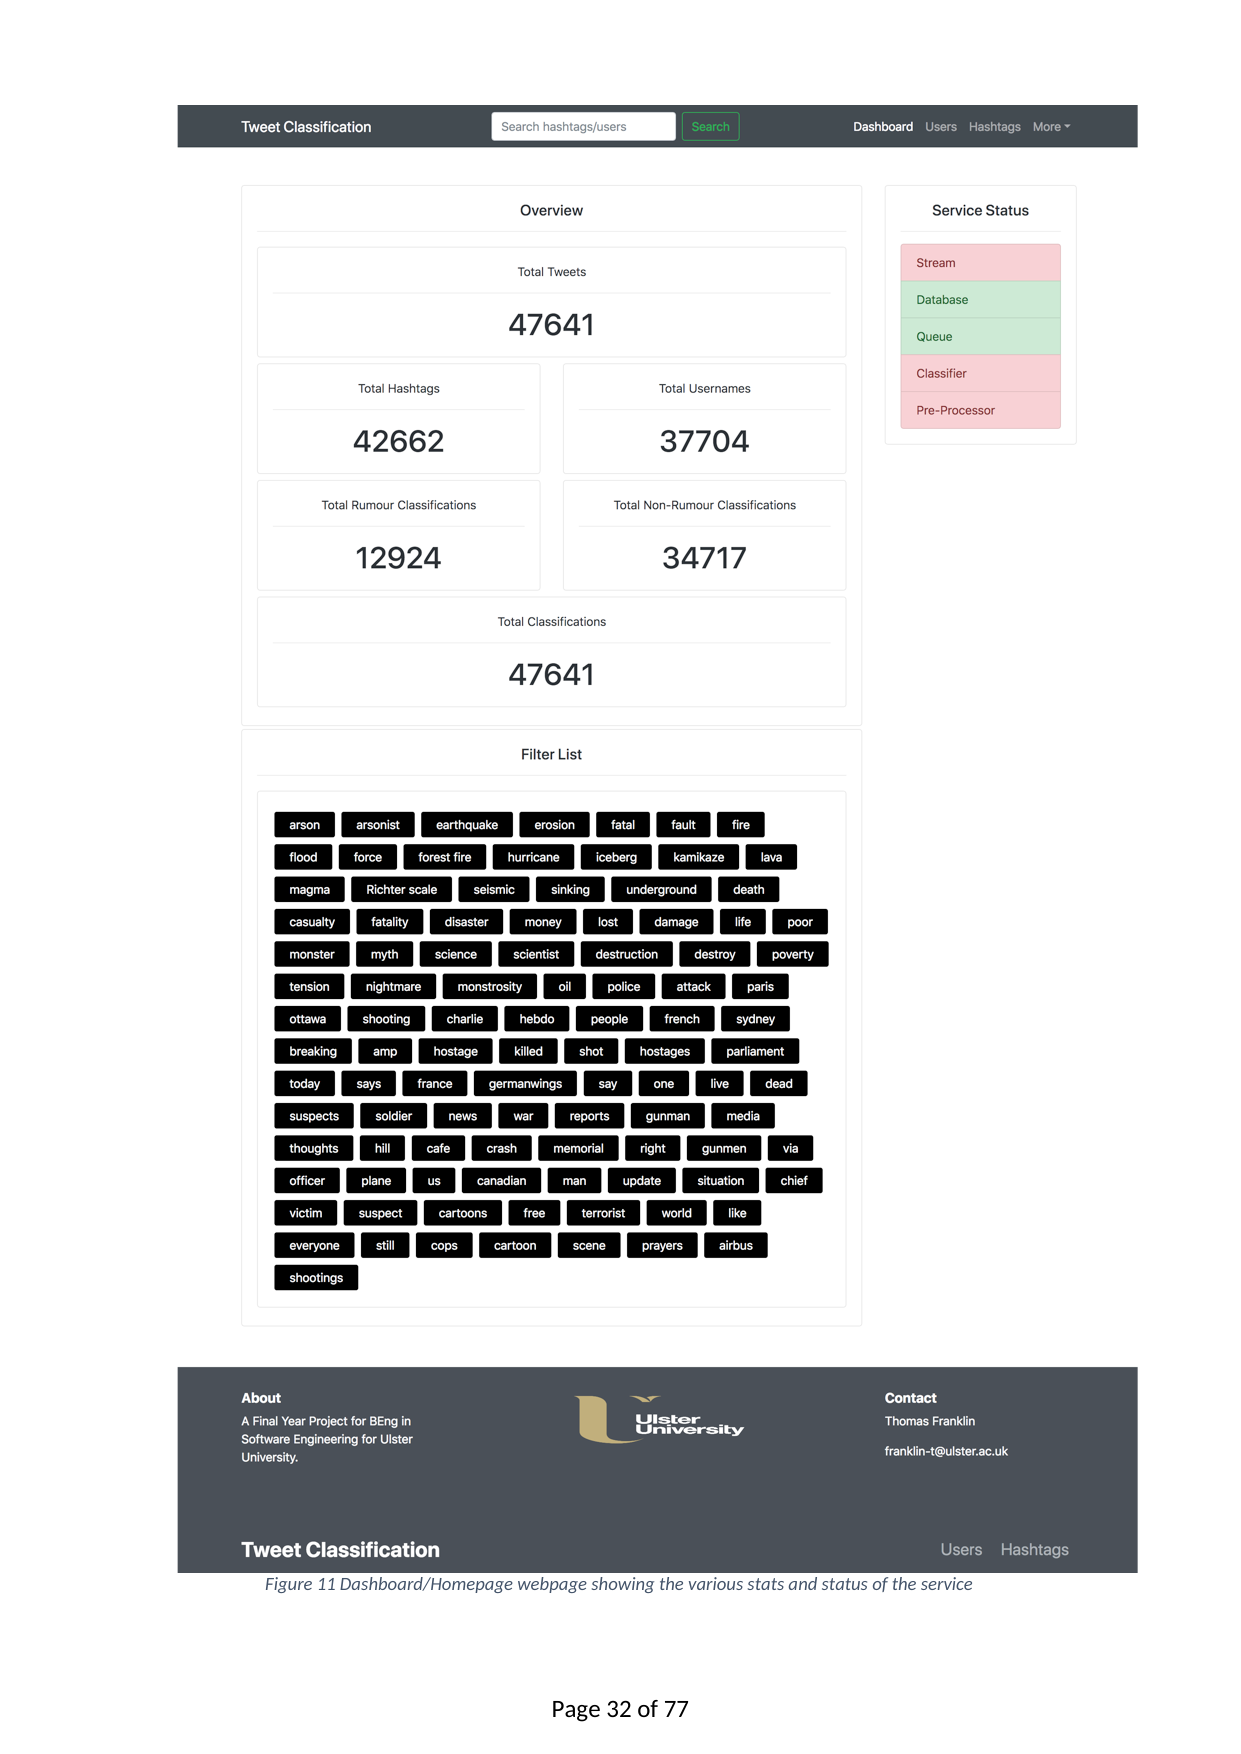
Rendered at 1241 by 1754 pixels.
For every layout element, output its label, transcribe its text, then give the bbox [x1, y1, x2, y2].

text Figure 11 Dashboard/Homepage webpage showing the various stats and status of the service [75, 1572, 1165, 1595]
picture [177, 105, 1138, 1573]
